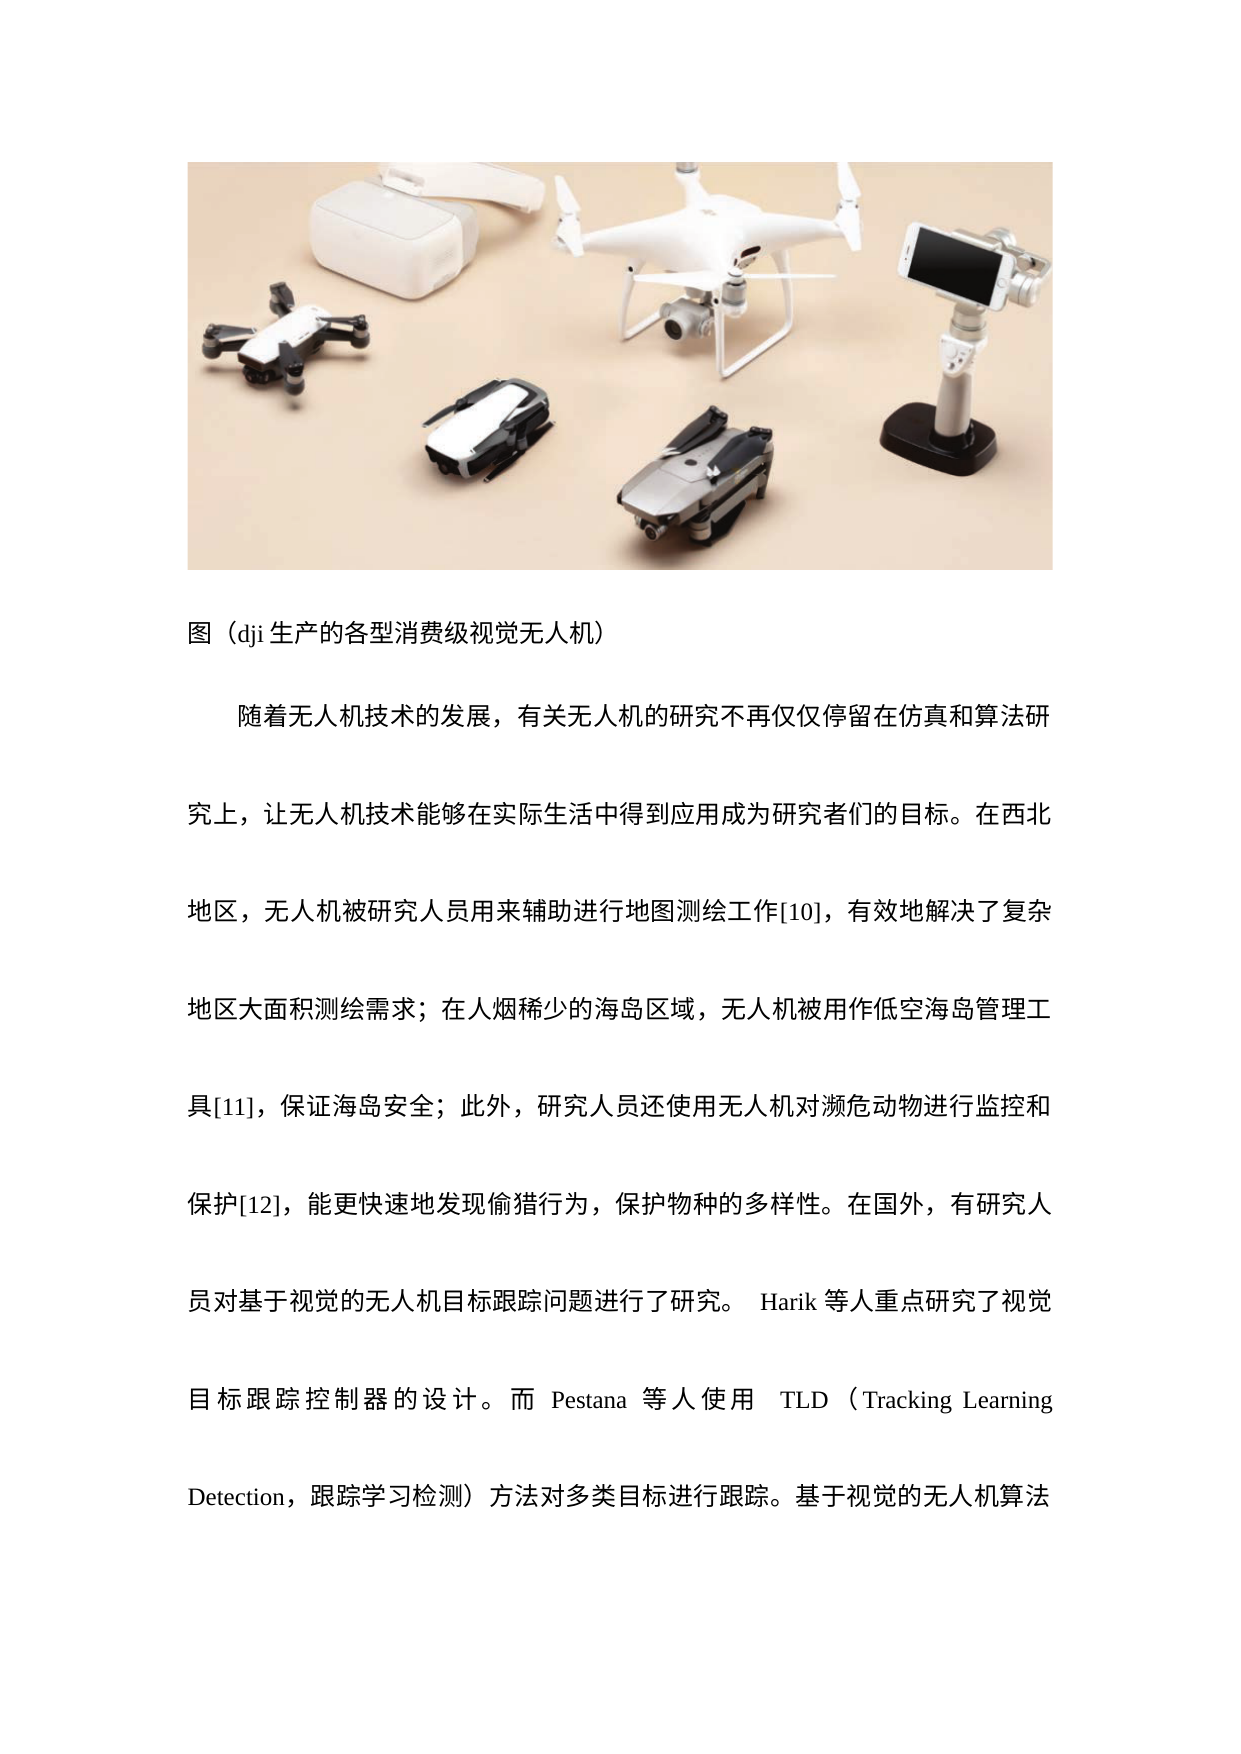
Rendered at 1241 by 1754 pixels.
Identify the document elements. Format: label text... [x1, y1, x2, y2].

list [187, 682, 1053, 1527]
text 图（dji生产的各型消费级视觉无人机） [187, 599, 1053, 664]
picture [187, 162, 1053, 570]
